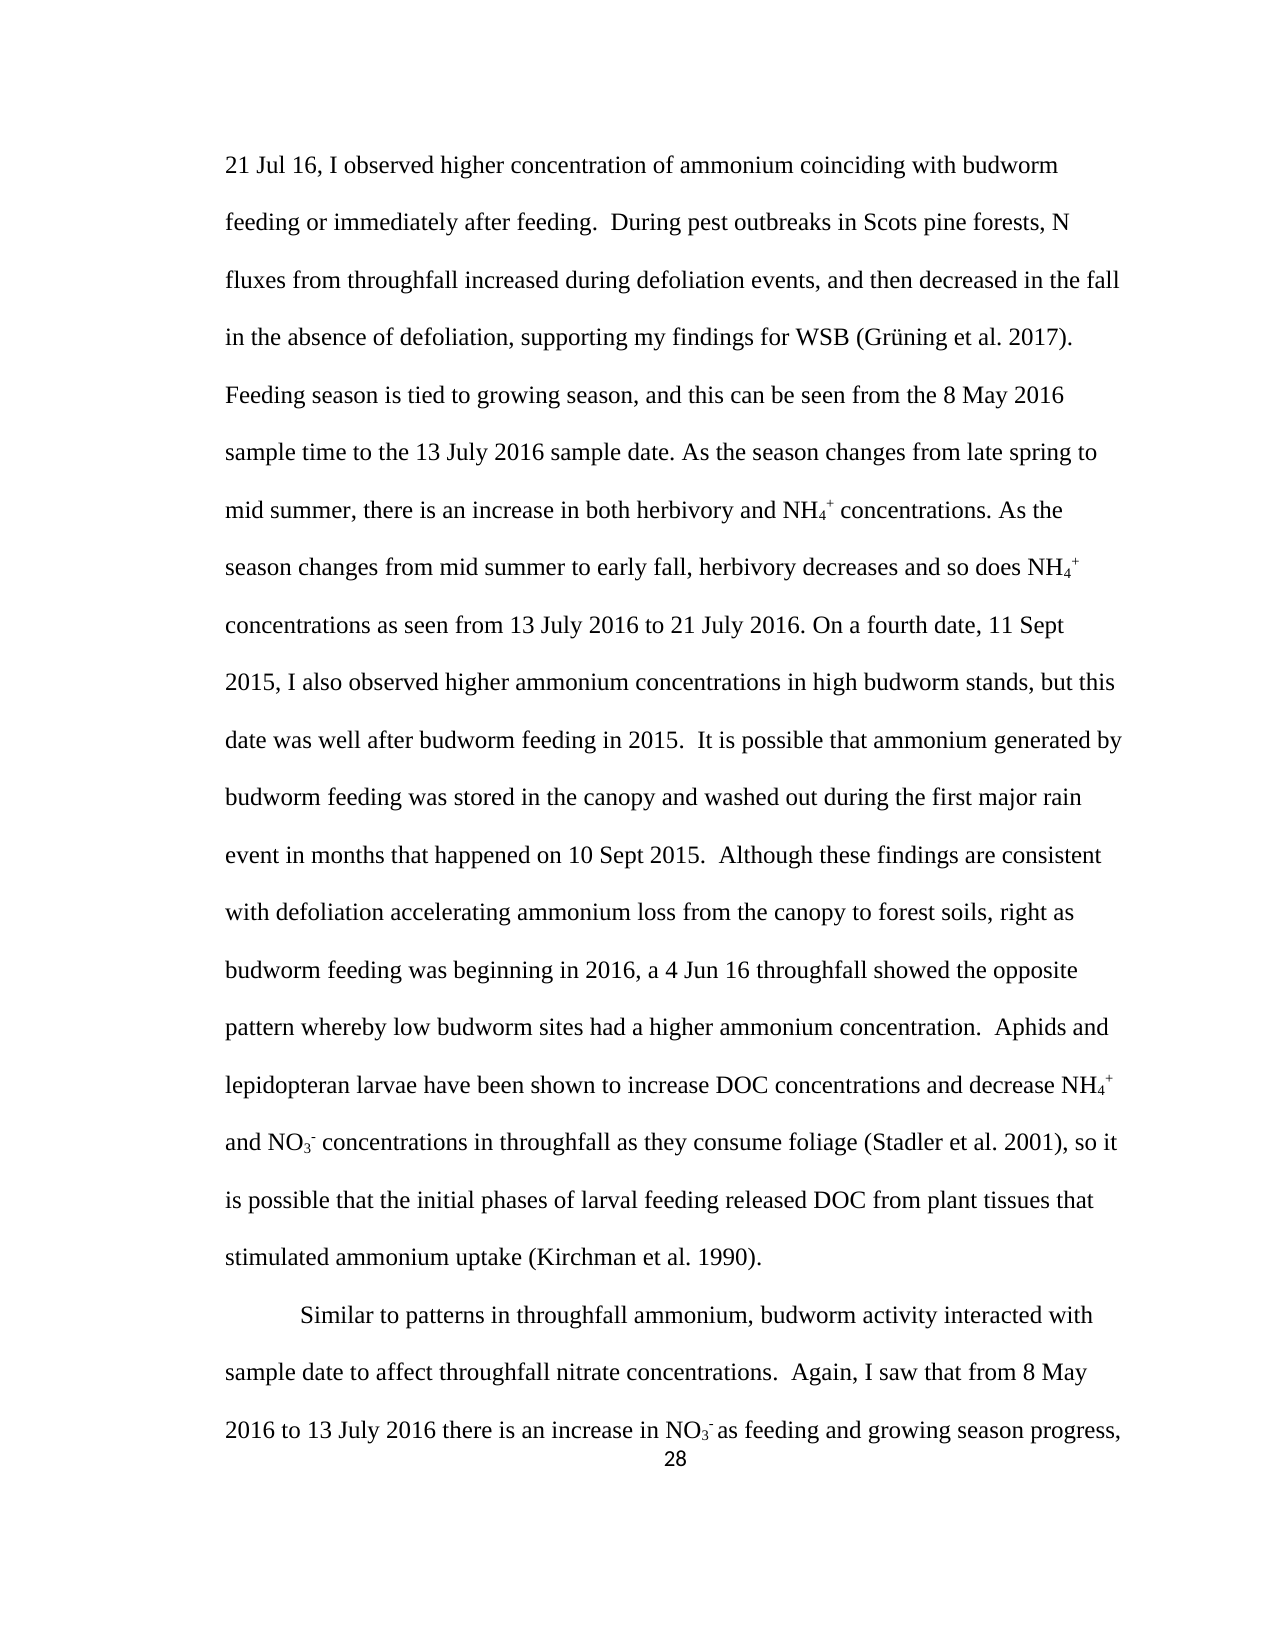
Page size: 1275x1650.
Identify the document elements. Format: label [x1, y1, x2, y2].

text [225, 150, 1125, 1271]
text [225, 1300, 1125, 1444]
